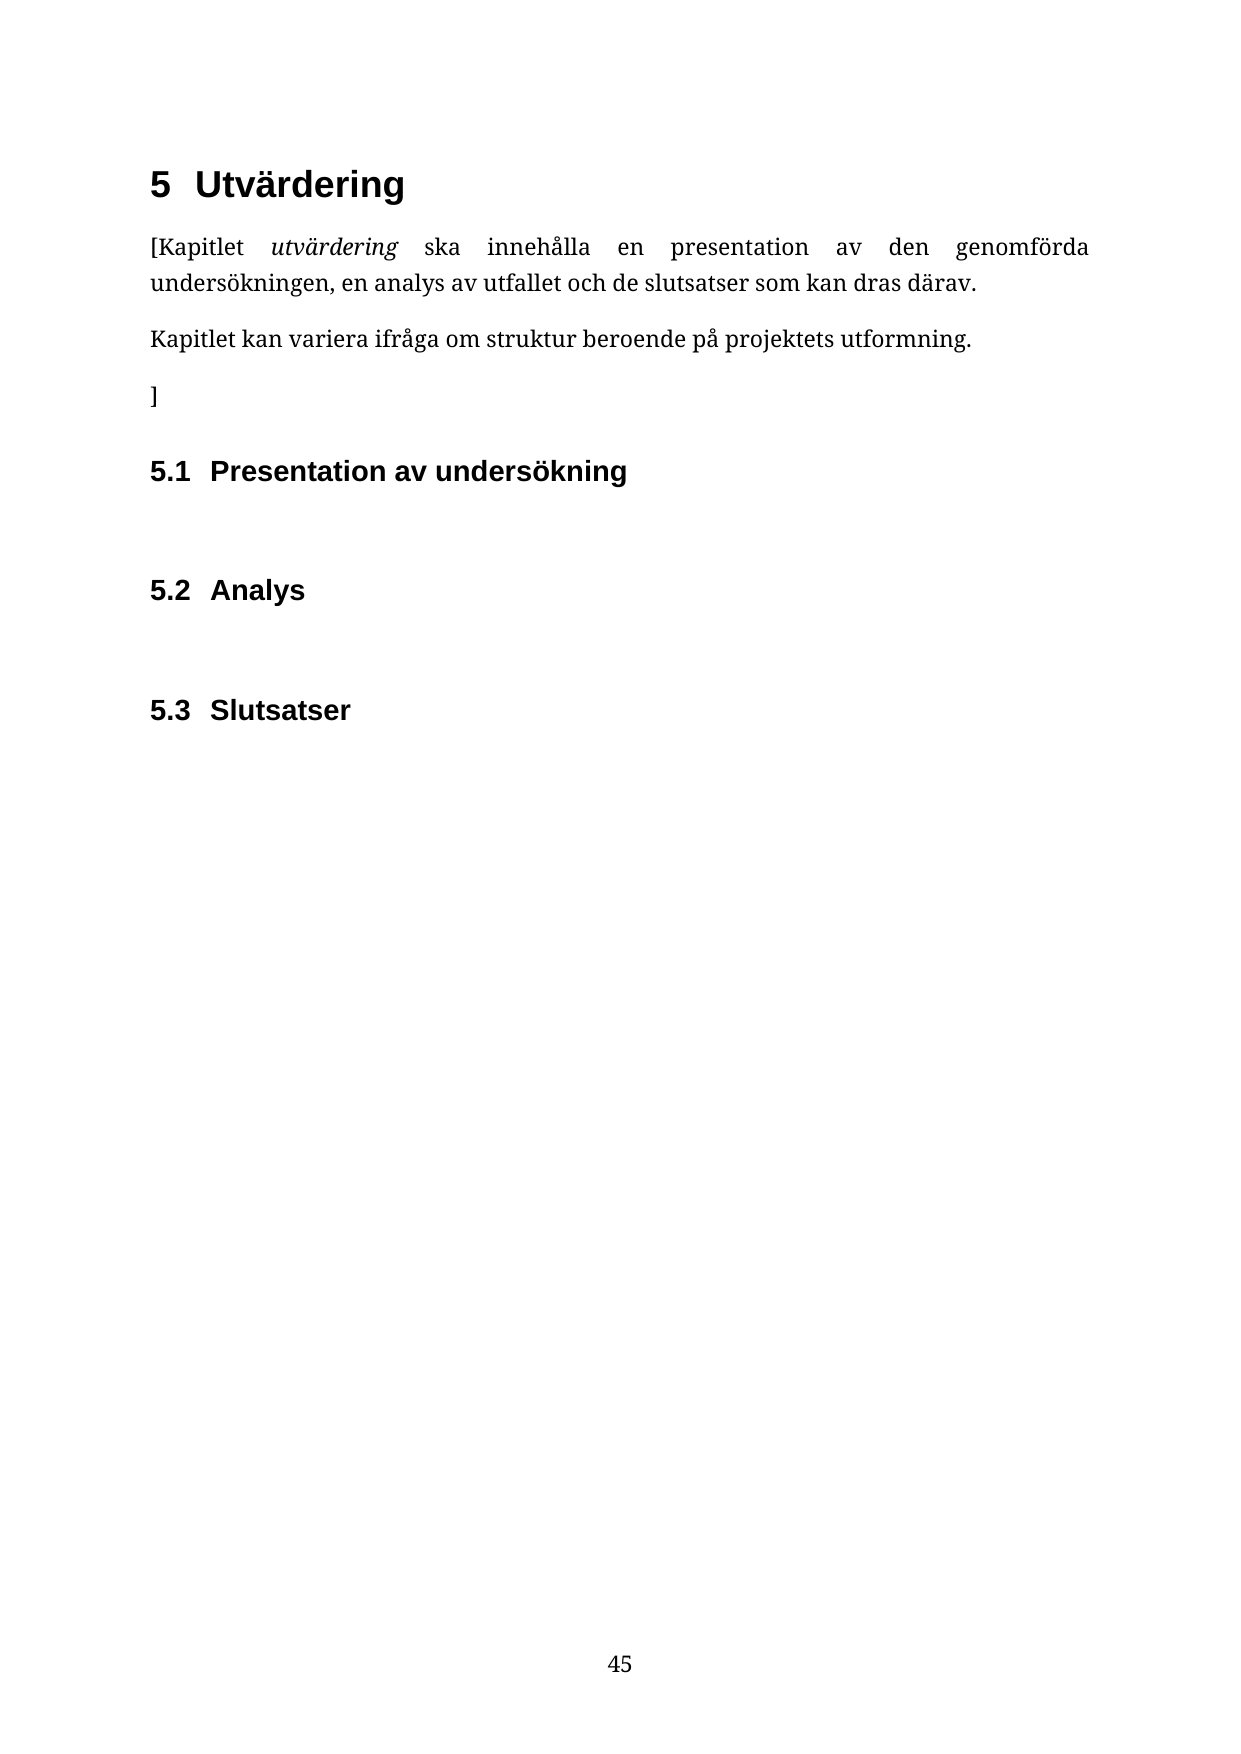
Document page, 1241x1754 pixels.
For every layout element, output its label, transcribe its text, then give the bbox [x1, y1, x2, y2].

text ] [150, 380, 1090, 411]
text [Kapitlet utvärdering ska innehålla en presentation av den genomförda undersökningen, en analys av utfallet och de slutsatser som kan dras därav. [150, 231, 1090, 298]
subtitle Presentation av undersökning [150, 453, 1090, 487]
subtitle Slutsatser [150, 692, 1090, 726]
subtitle Utvärdering [150, 162, 1090, 206]
text Kapitlet kan variera ifråga om struktur beroende på projektets utformning. [150, 323, 1090, 354]
subtitle Analys [150, 573, 1090, 607]
